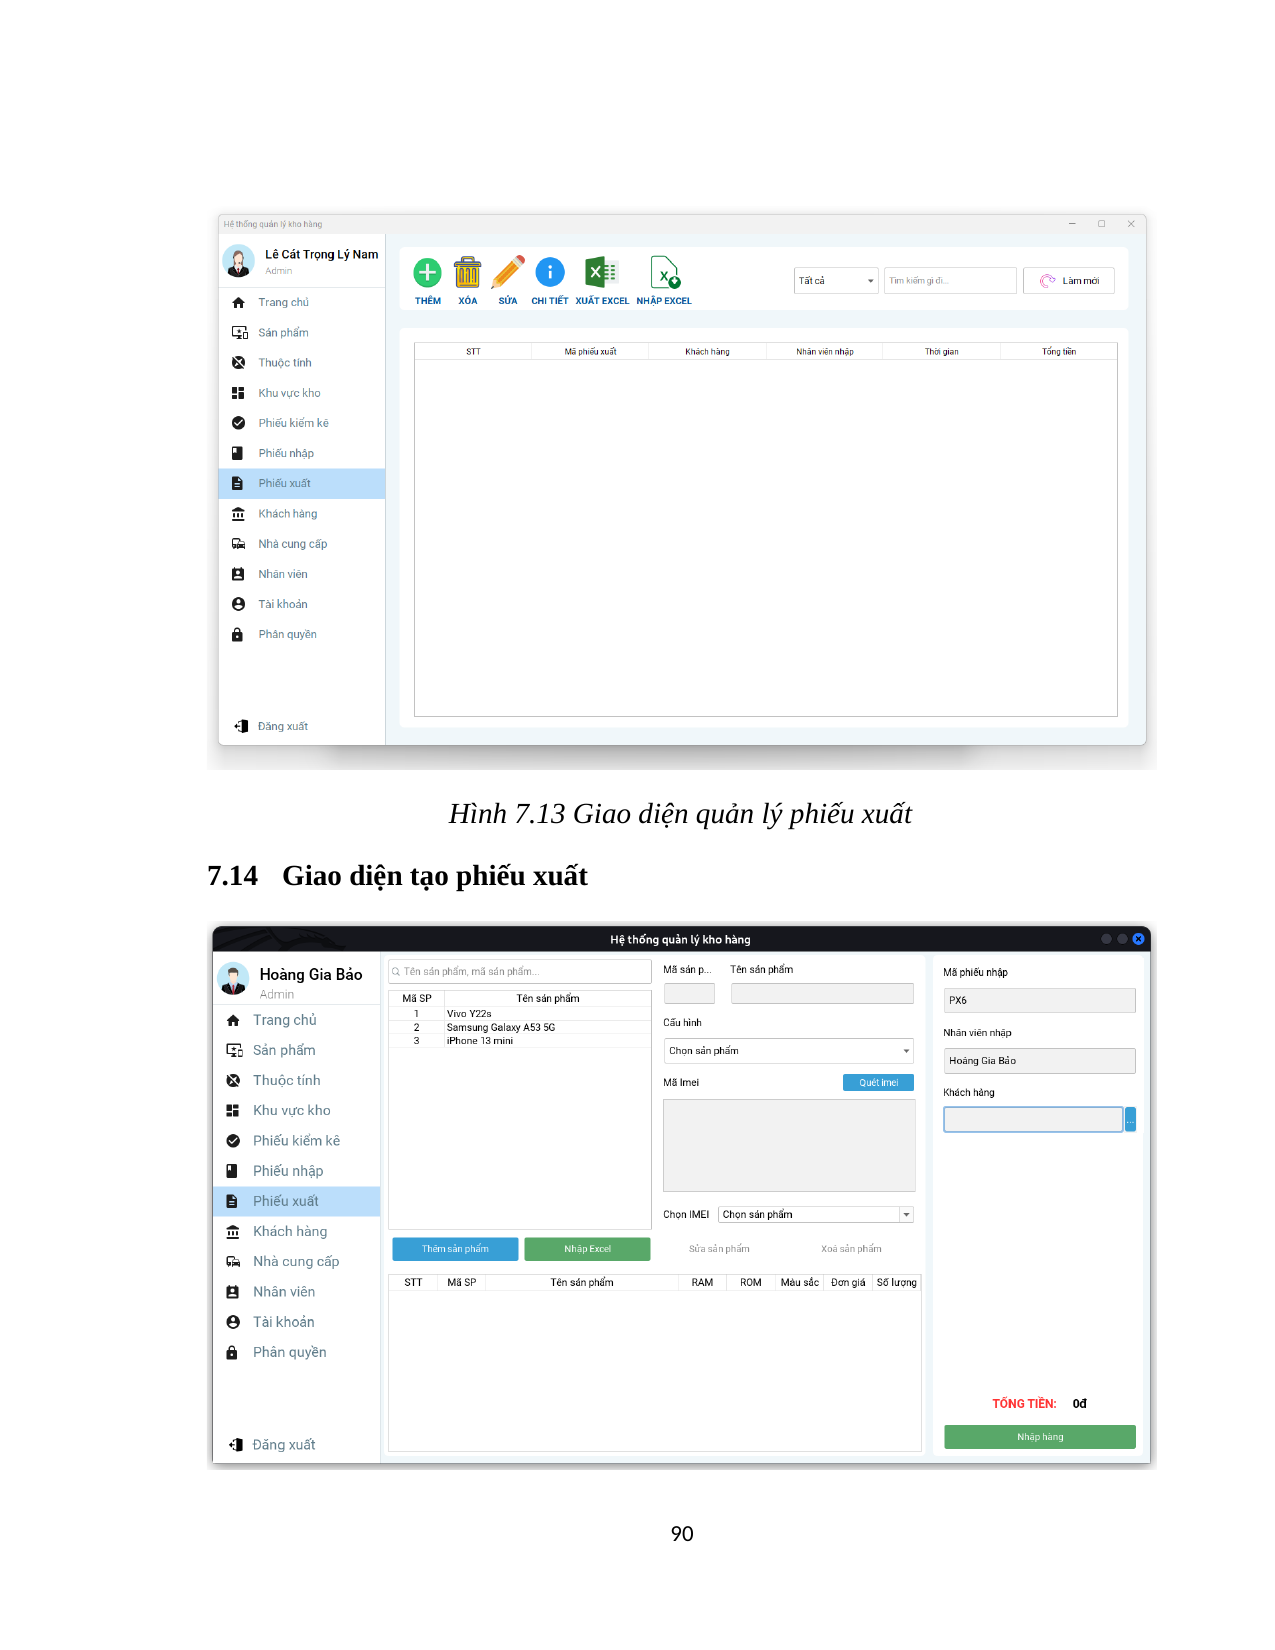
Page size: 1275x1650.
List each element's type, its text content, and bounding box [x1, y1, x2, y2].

list Giao diện tạo phiếu xuất [207, 858, 1157, 892]
picture [206, 206, 1157, 770]
text Hình 7.13 Giao diện quản lý phiếu xuất [207, 796, 1157, 829]
picture [206, 921, 1157, 1470]
